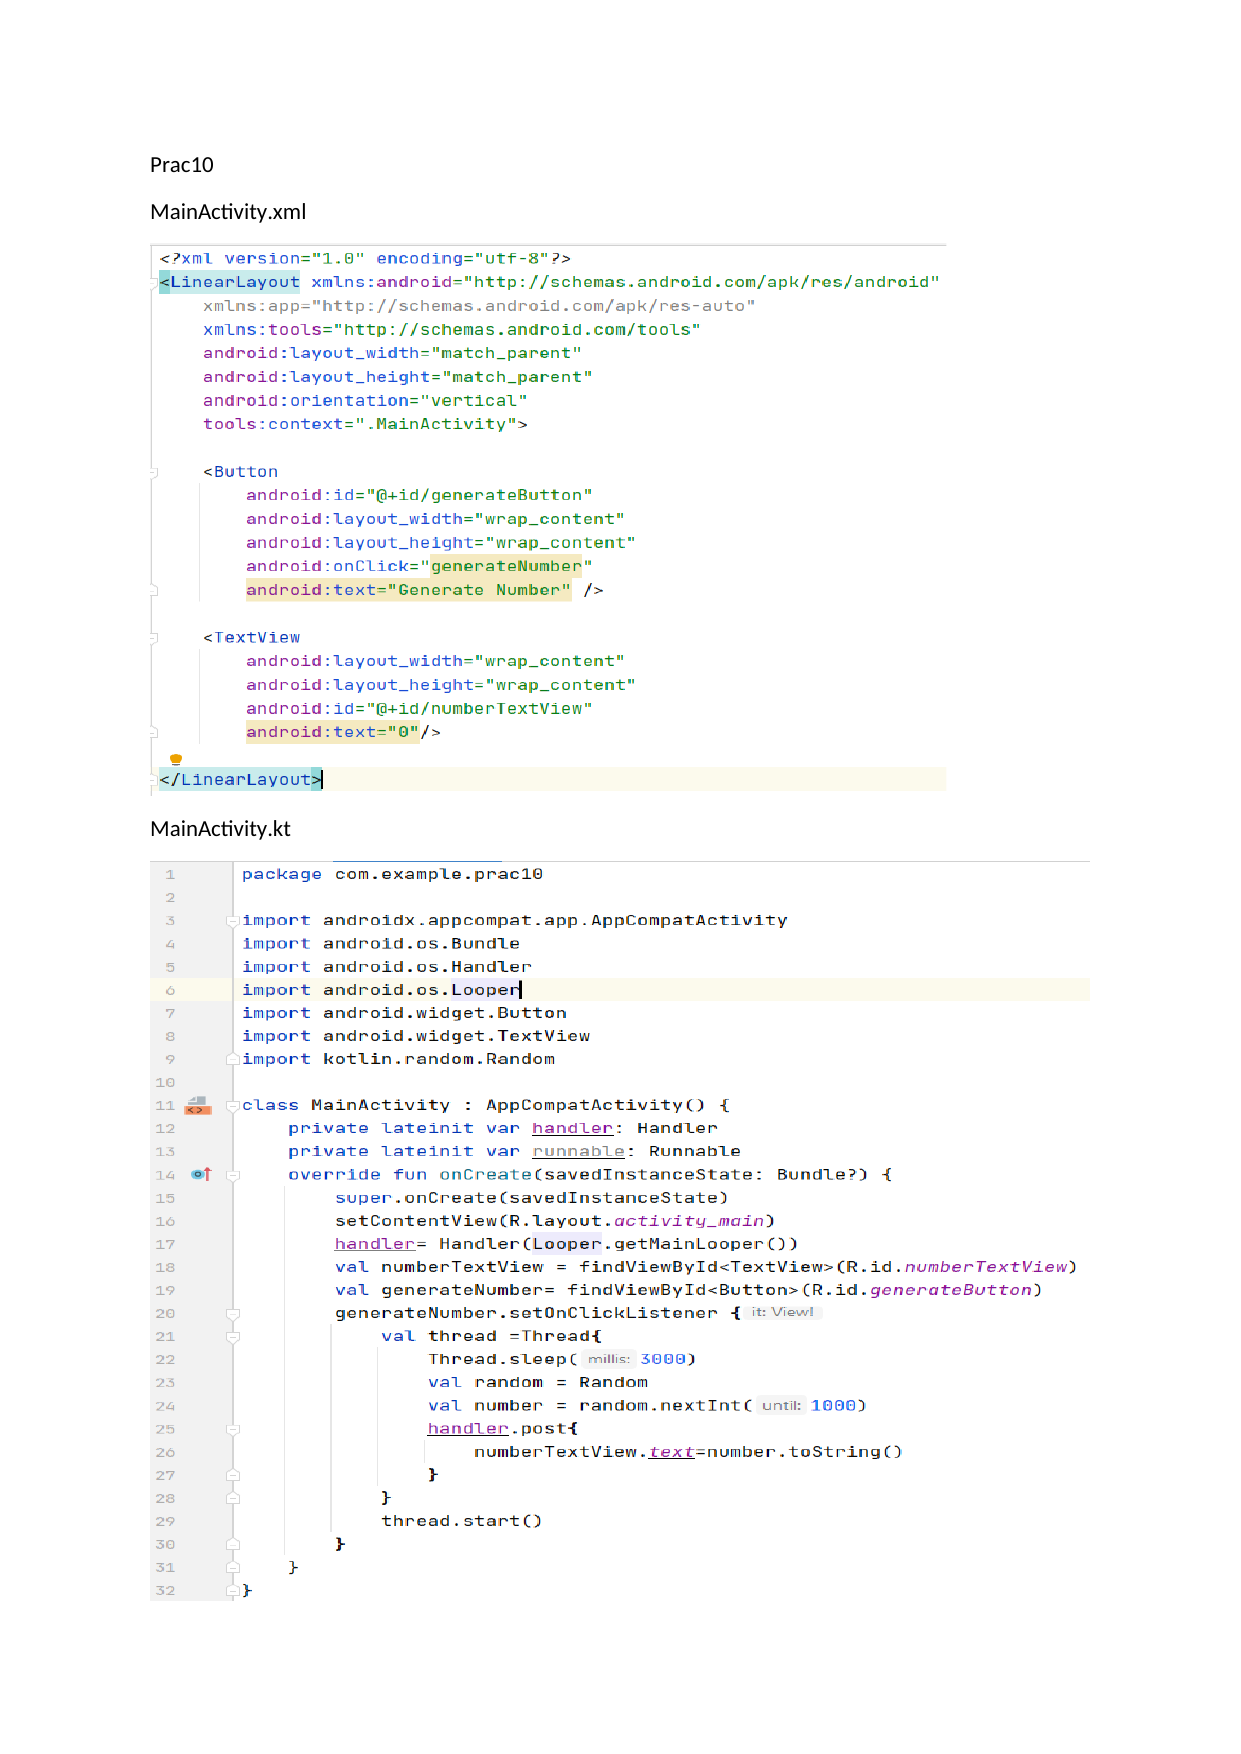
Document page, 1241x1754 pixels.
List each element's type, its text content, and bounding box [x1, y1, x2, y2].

picture [150, 861, 1090, 1601]
text MainActivity.kt [150, 814, 1090, 843]
picture [150, 243, 947, 796]
text MainActivity.xml [150, 197, 1090, 225]
text Prac10 [150, 150, 1090, 178]
